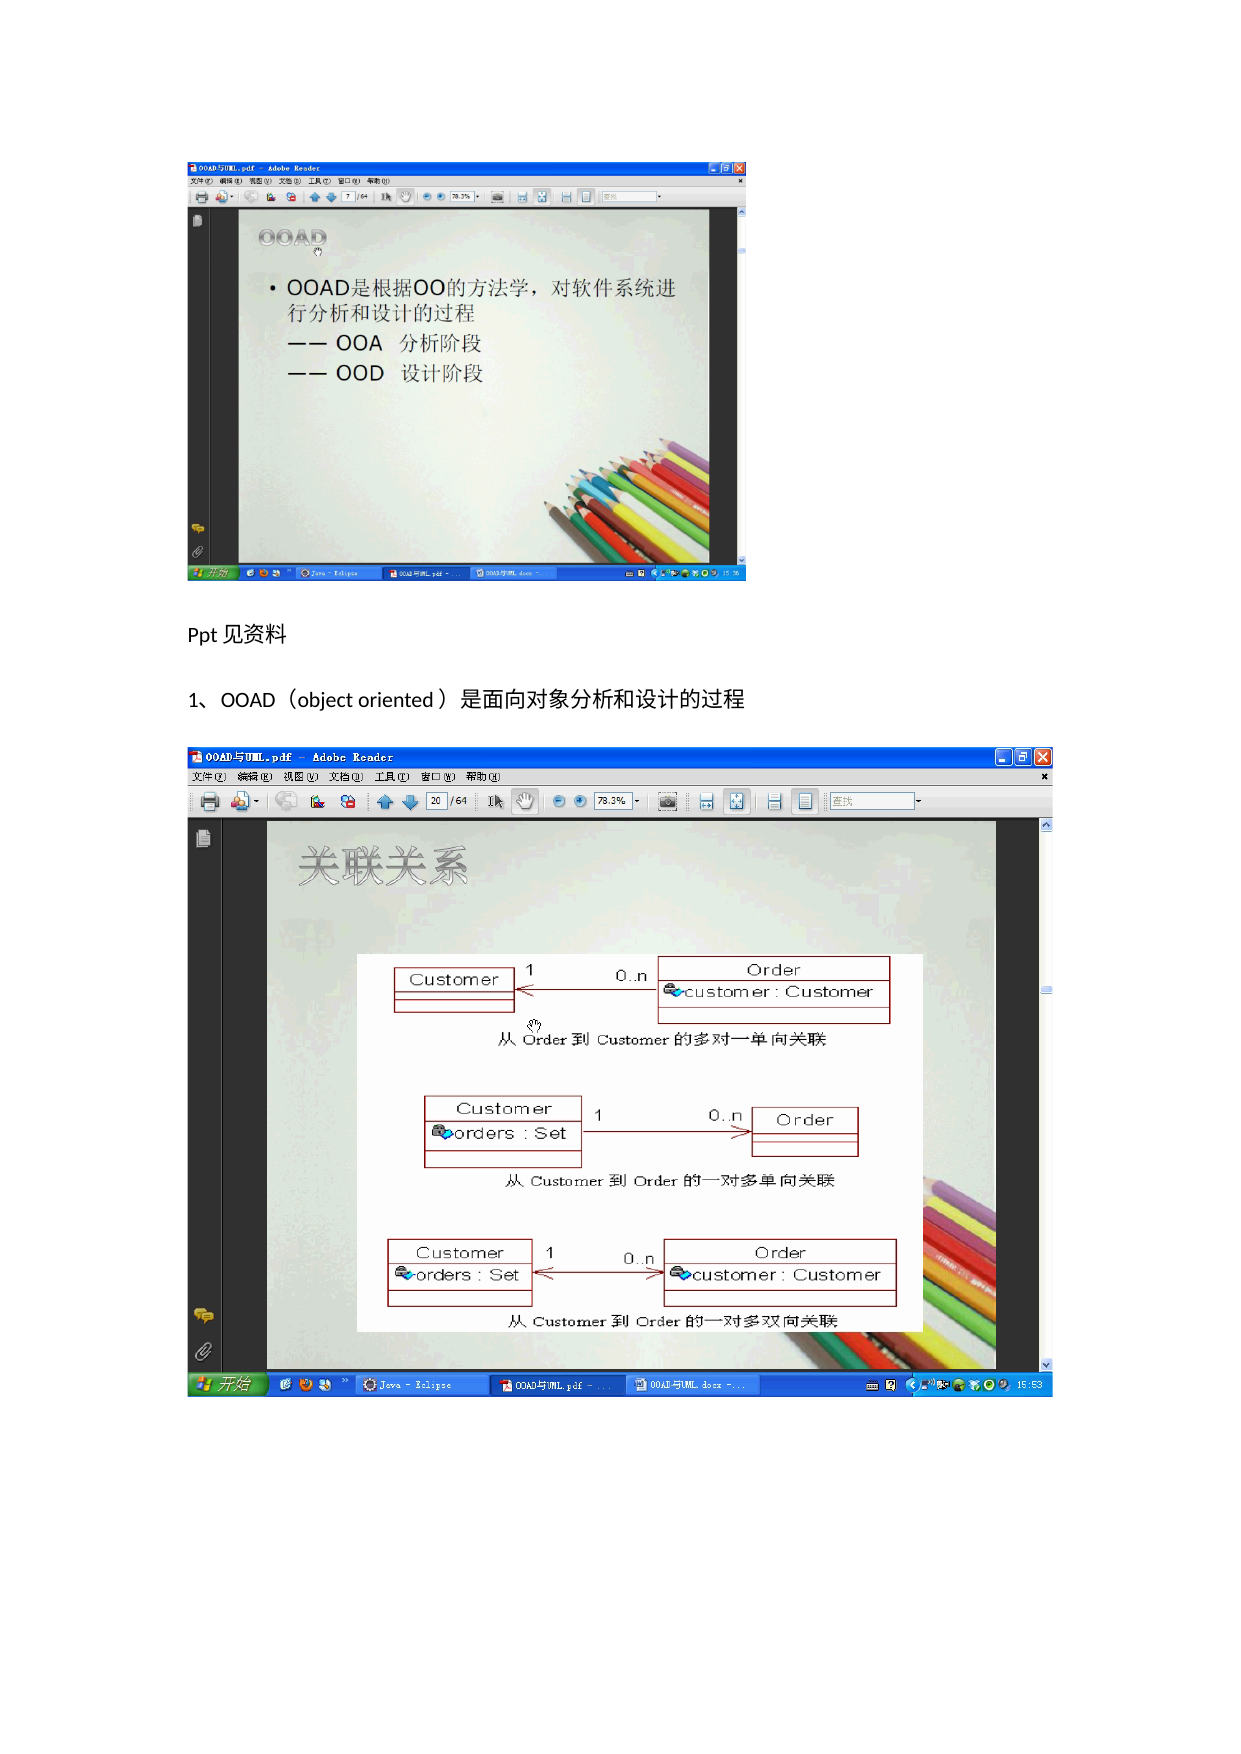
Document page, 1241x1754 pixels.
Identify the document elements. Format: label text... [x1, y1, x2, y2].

text 1、OOAD（object oriented ）是面向对象分析和设计的过程 [187, 682, 1053, 714]
text Ppt见资料 [187, 617, 1053, 649]
picture [187, 162, 746, 581]
picture [187, 747, 1053, 1397]
